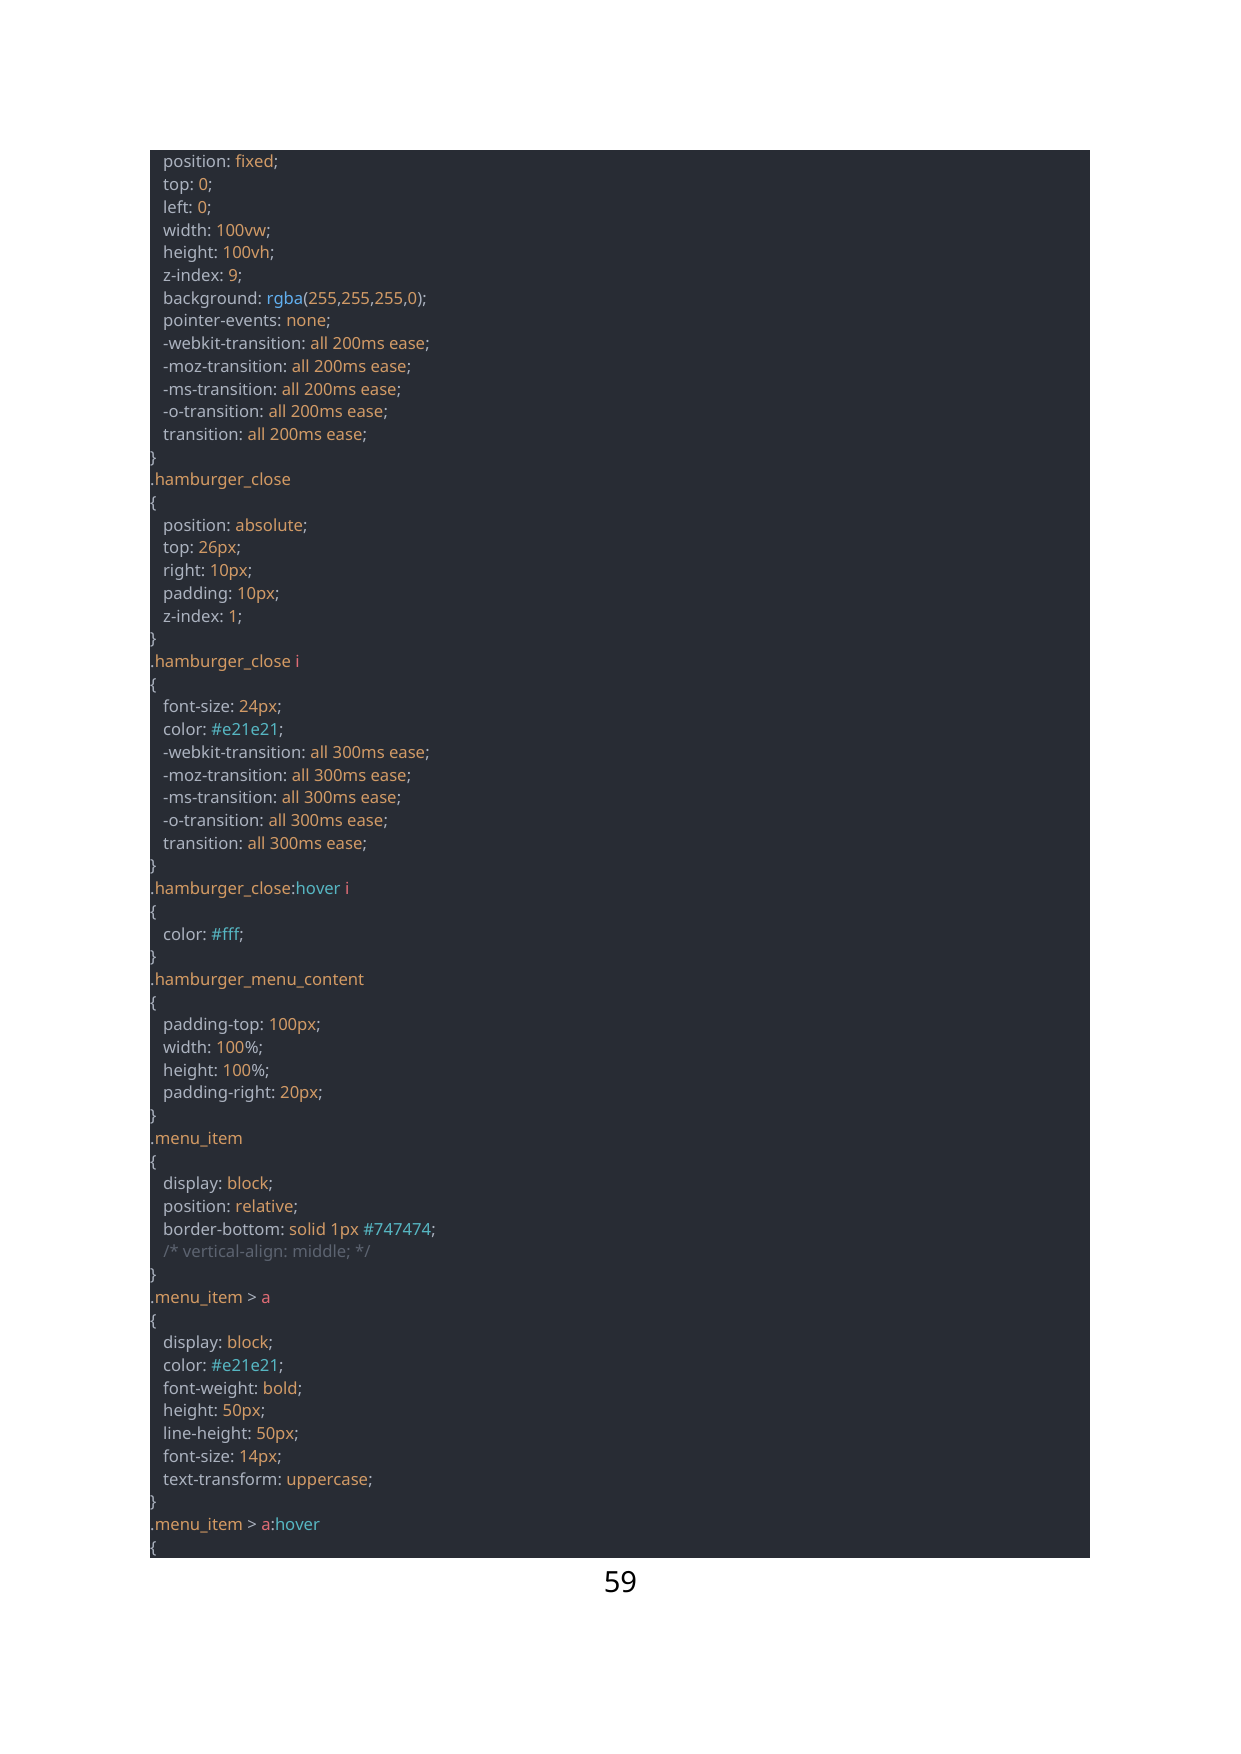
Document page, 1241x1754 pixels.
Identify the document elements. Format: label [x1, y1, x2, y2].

text [150, 150, 1090, 1558]
